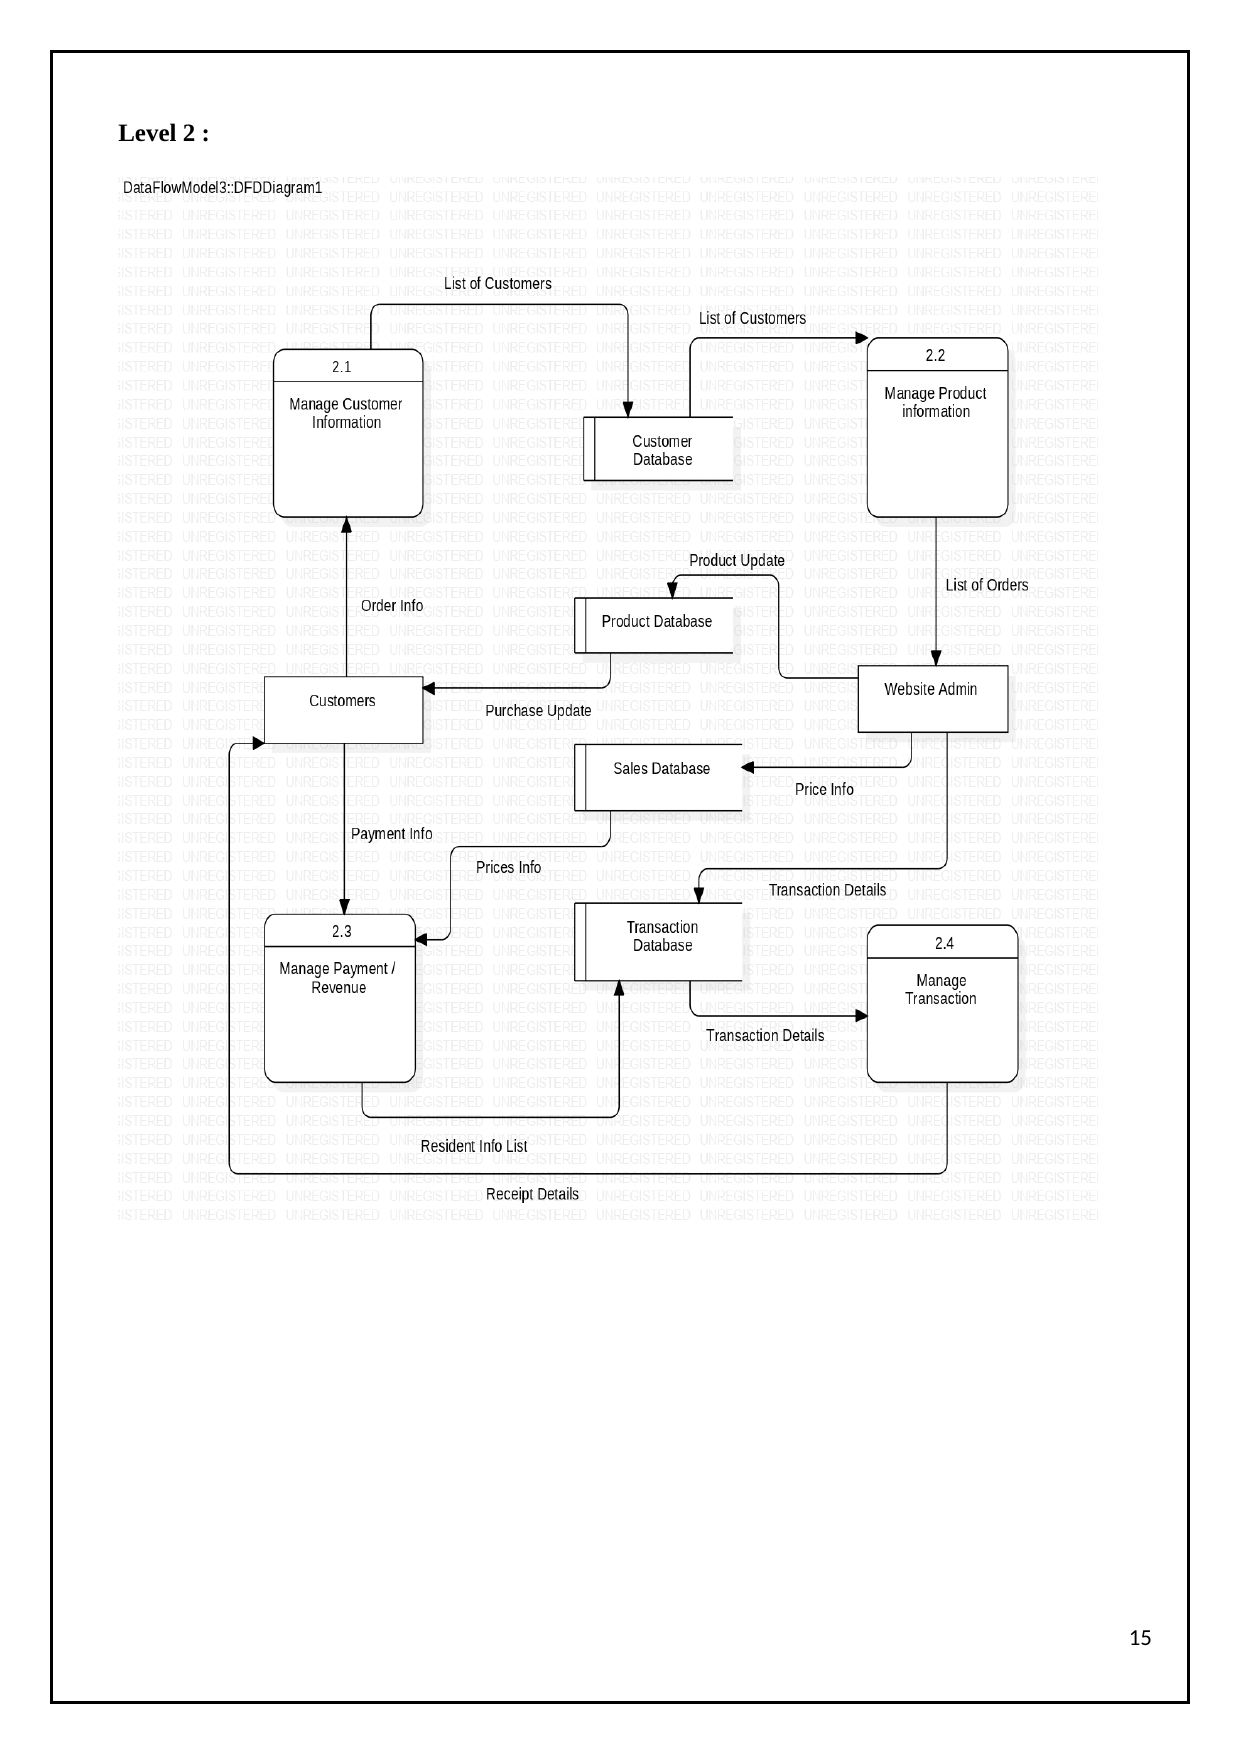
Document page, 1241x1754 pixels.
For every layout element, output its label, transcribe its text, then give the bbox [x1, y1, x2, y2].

picture [118, 177, 1099, 1221]
text Level 2 : [118, 118, 1152, 147]
